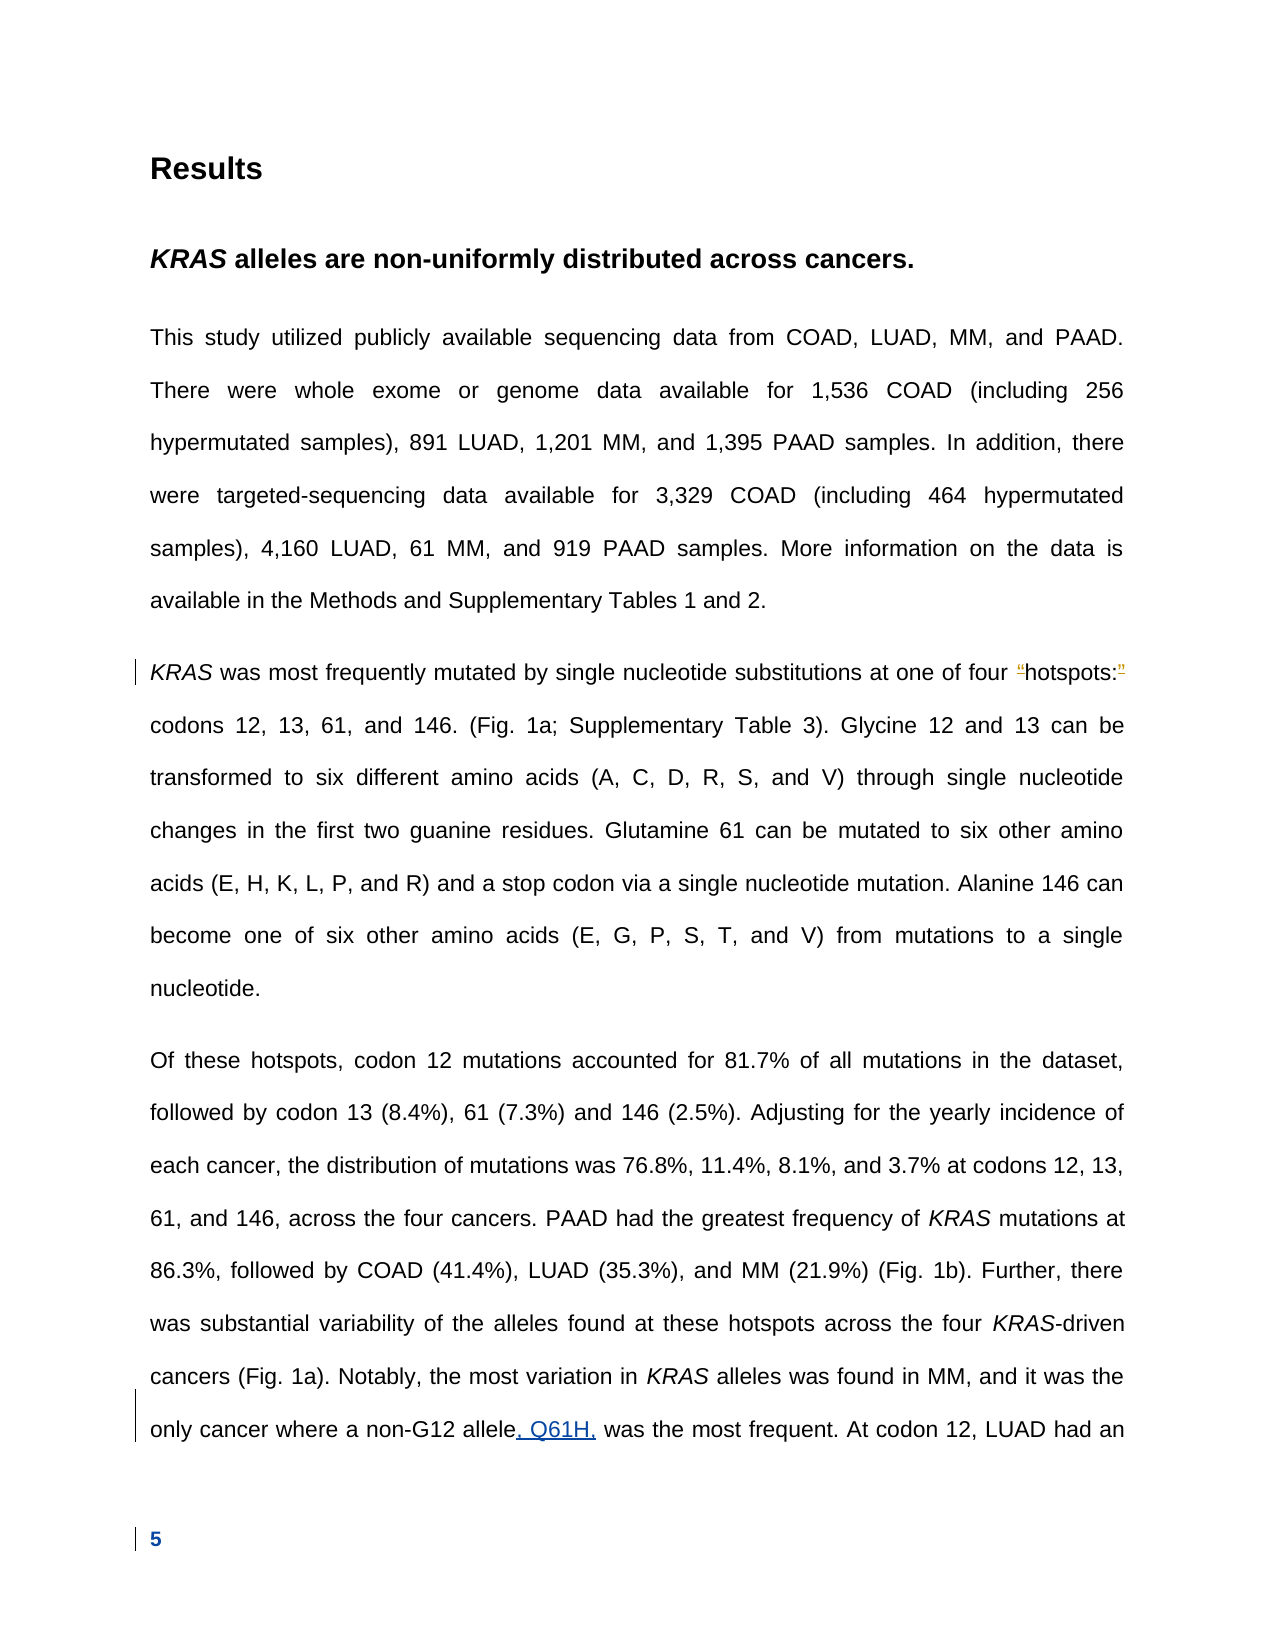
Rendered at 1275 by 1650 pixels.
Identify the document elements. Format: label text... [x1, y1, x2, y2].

text KRAS was most frequently mutated by single nucleotide substitutions at one of four hotspots: codons 12, 13, 61, and 146. (Fig. 1a; Supplementary Table 3). Glycine 12 and 13 can be transformed to six different amino acids (A, C, D, R, S, and V) through single nucleotide changes in the first two guanine residues. Glutamine 61 can be mutated to six other amino acids (E, H, K, L, P, and R) and a stop codon via a single nucleotide mutation. Alanine 146 can become one of six other amino acids (E, G, P, S, T, and V) from mutations to a single nucleotide. [150, 659, 1125, 1002]
text This study utilized publicly available sequencing data from COAD, LUAD, MM, and PAAD. There were whole exome or genome data available for 1,536 COAD (including 256 hypermutated samples), 891 LUAD, 1,201 MM, and 1,395 PAAD samples. In addition, there were targeted-sequencing data available for 3,329 COAD (including 464 hypermutated samples), 4,160 LUAD, 61 MM, and 919 PAAD samples. More information on the data is available in the Methods and Supplementary Tables 1 and 2. [150, 324, 1125, 614]
subtitle KRAS alleles are non-uniformly distributed across cancers. [150, 243, 1125, 274]
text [150, 1047, 1125, 1442]
subtitle Results [150, 150, 1125, 186]
